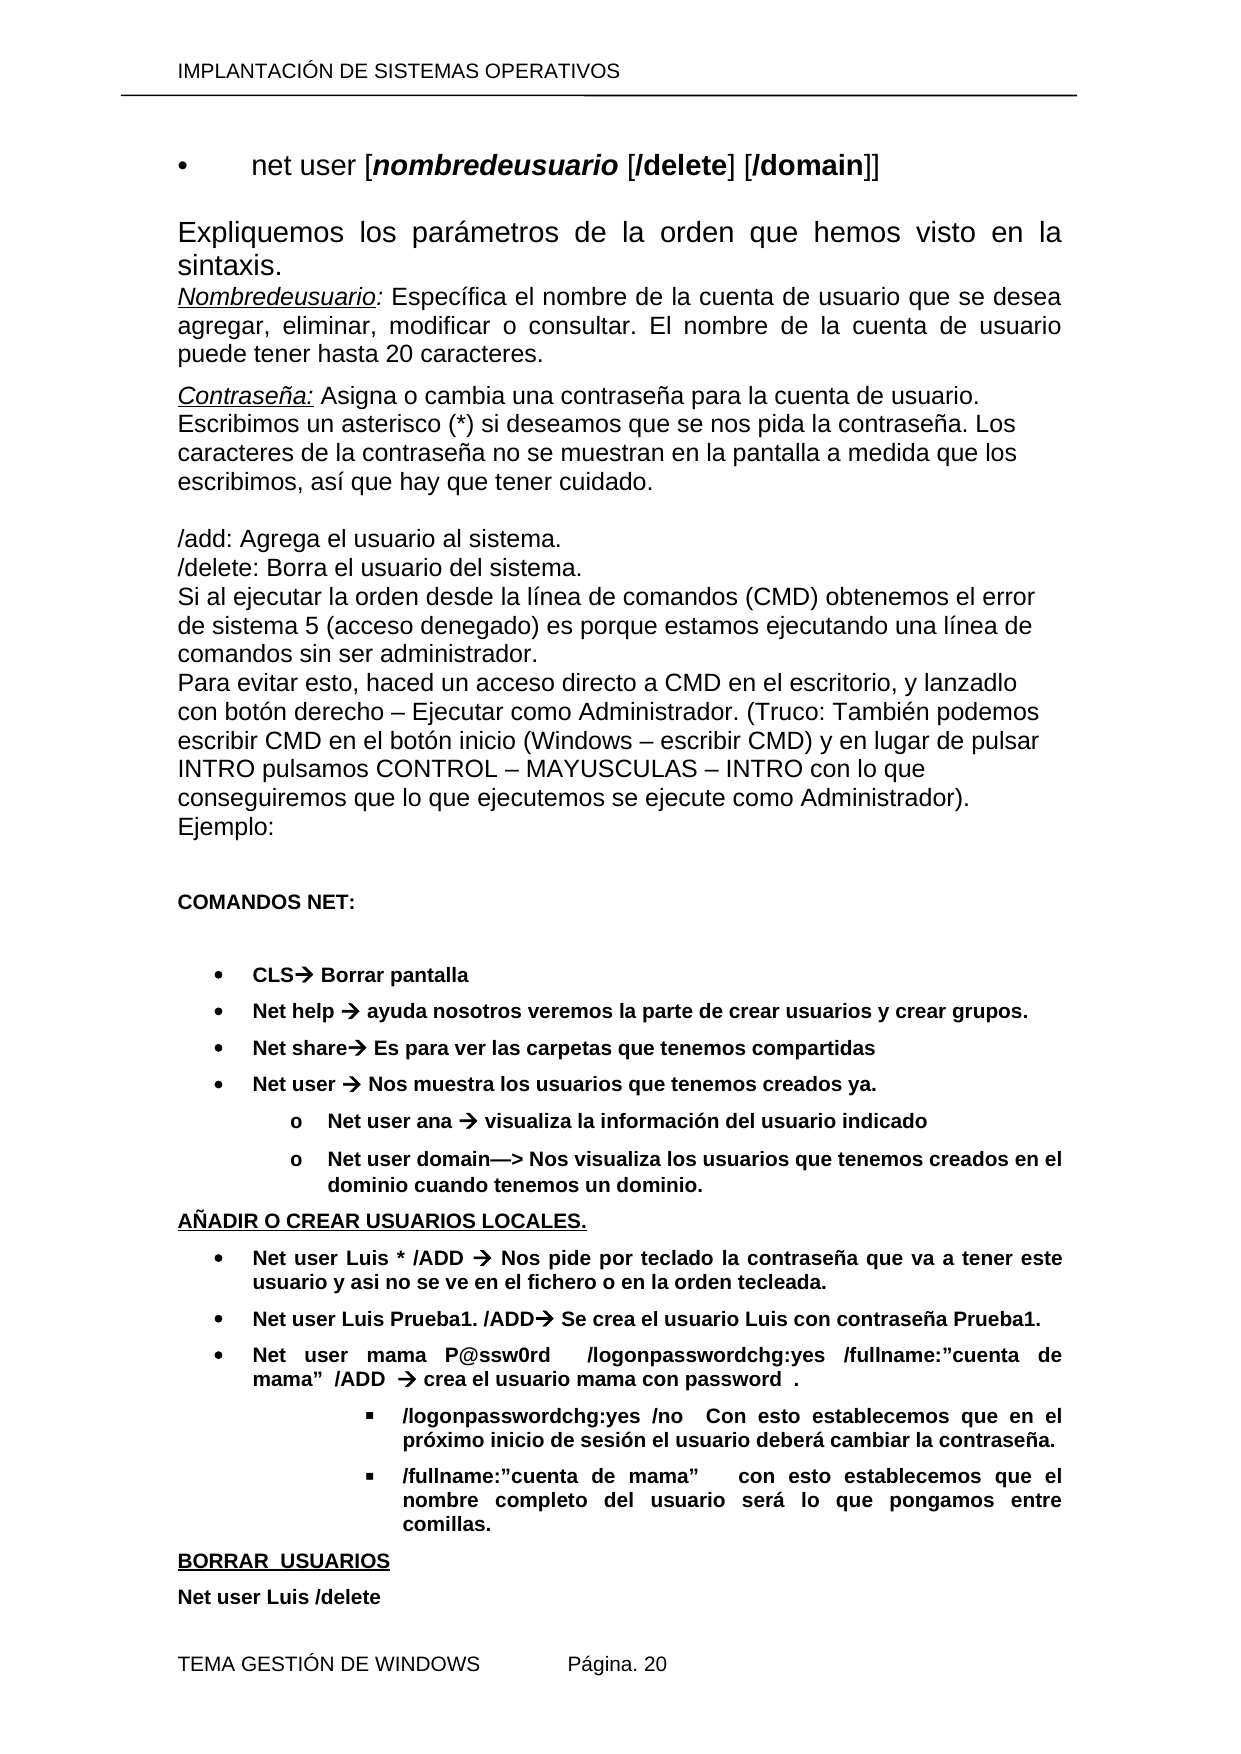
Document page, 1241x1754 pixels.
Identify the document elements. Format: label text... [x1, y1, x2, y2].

text Expliquemos los parámetros de la orden que hemos visto en la sintaxis. [177, 215, 1063, 282]
text Contraseña: Asigna o cambia una contraseña para la cuenta de usuario. Escribimos un asterisco (*) si deseamos que se nos pida la contraseña. Los caracteres de la contraseña no se muestran en la pantalla a medida que los escribimos, así que hay que tener cuidado. [177, 381, 1063, 496]
list COMANDOS NET: [177, 889, 1063, 913]
list Net user domain—> Nos visualiza los usuarios que tenemos creados en el dominio cuando tenemos un dominio. [290, 1147, 1063, 1197]
list Net user Luis Prueba1. /ADD Se crea el usuario Luis con contraseña Prueba1. [215, 1306, 1063, 1330]
list Net user Luis * /ADD Nos pide por teclado la contraseña que va a tener este usuario y asi no se ve en el fichero o en la orden tecleada. [215, 1246, 1063, 1294]
list BORRAR USUARIOS [177, 1548, 1063, 1572]
list AÑADIR O CREAR USUARIOS LOCALES. [177, 1209, 1063, 1233]
list Ejemplo: [177, 812, 1063, 841]
list /fullname:”cuenta de mama” con esto establecemos que el nombre completo del usuario será lo que pongamos entre comillas. [365, 1464, 1063, 1536]
list /logonpasswordchg:yes /no Con esto establecemos que en el próximo inicio de sesión el usuario deberá cambiar la contraseña. [365, 1403, 1063, 1452]
text /add: Agrega el usuario al sistema. [177, 524, 1063, 553]
list CLS Borrar pantalla [215, 962, 1063, 987]
list Net help ayuda nosotros veremos la parte de crear usuarios y crear grupos. [215, 999, 1063, 1023]
list Net user Luis /delete [177, 1585, 1063, 1609]
text Si al ejecutar la orden desde la línea de comandos (CMD) obtenemos el error de sistema 5 (acceso denegado) es porque estamos ejecutando una línea de comandos sin ser administrador. [177, 582, 1063, 668]
text /delete: Borra el usuario del sistema. [177, 553, 1063, 582]
list Net user ana visualiza la información del usuario indicado [290, 1109, 1063, 1134]
list Net user mama P@ssw0rd /logonpasswordchg:yes /fullname:”cuenta de mama” /ADD crea el usuario mama con password . [215, 1343, 1063, 1391]
list Net share Es para ver las carpetas que tenemos compartidas [215, 1036, 1063, 1060]
list net user [nombredeusuario [/delete] [/domain]] [177, 148, 1063, 181]
list Nombredeusuario: Específica el nombre de la cuenta de usuario que se desea agregar, eliminar, modificar o consultar. El nombre de la cuenta de usuario puede tener hasta 20 caracteres. [177, 282, 1063, 368]
text Para evitar esto, haced un acceso directo a CMD en el escritorio, y lanzadlo con botón derecho – Ejecutar como Administrador. (Truco: También podemos escribir CMD en el botón inicio (Windows – escribir CMD) y en lugar de pulsar INTRO pulsamos CONTROL – MAYUSCULAS – INTRO con lo que conseguiremos que lo que ejecutemos se ejecute como Administrador). [177, 668, 1063, 812]
list Net user Nos muestra los usuarios que tenemos creados ya. [215, 1072, 1063, 1096]
